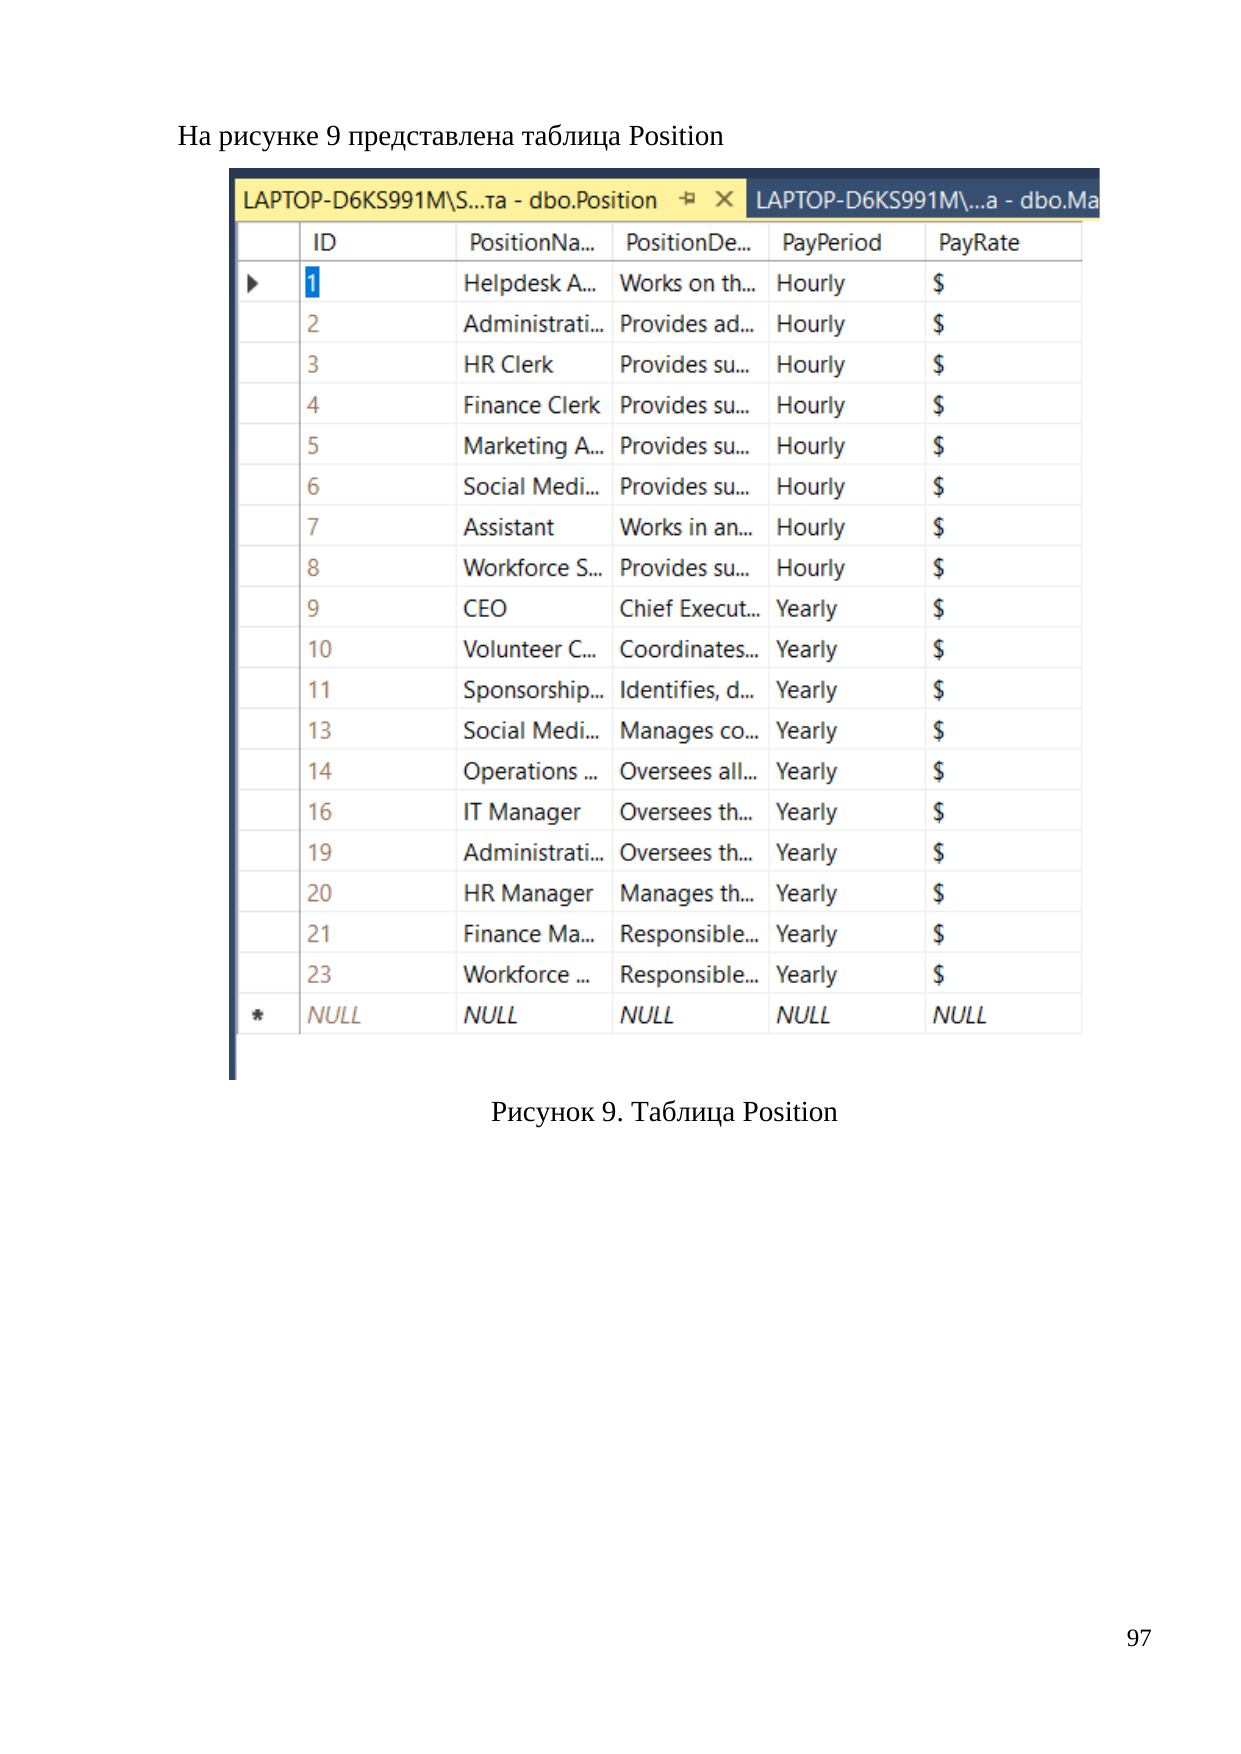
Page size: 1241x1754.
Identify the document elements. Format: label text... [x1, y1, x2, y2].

picture [229, 168, 1100, 1080]
text На рисунке 9 представлена таблица Position [177, 118, 1152, 152]
text Рисунок 9. Таблица Position [177, 1094, 1152, 1127]
